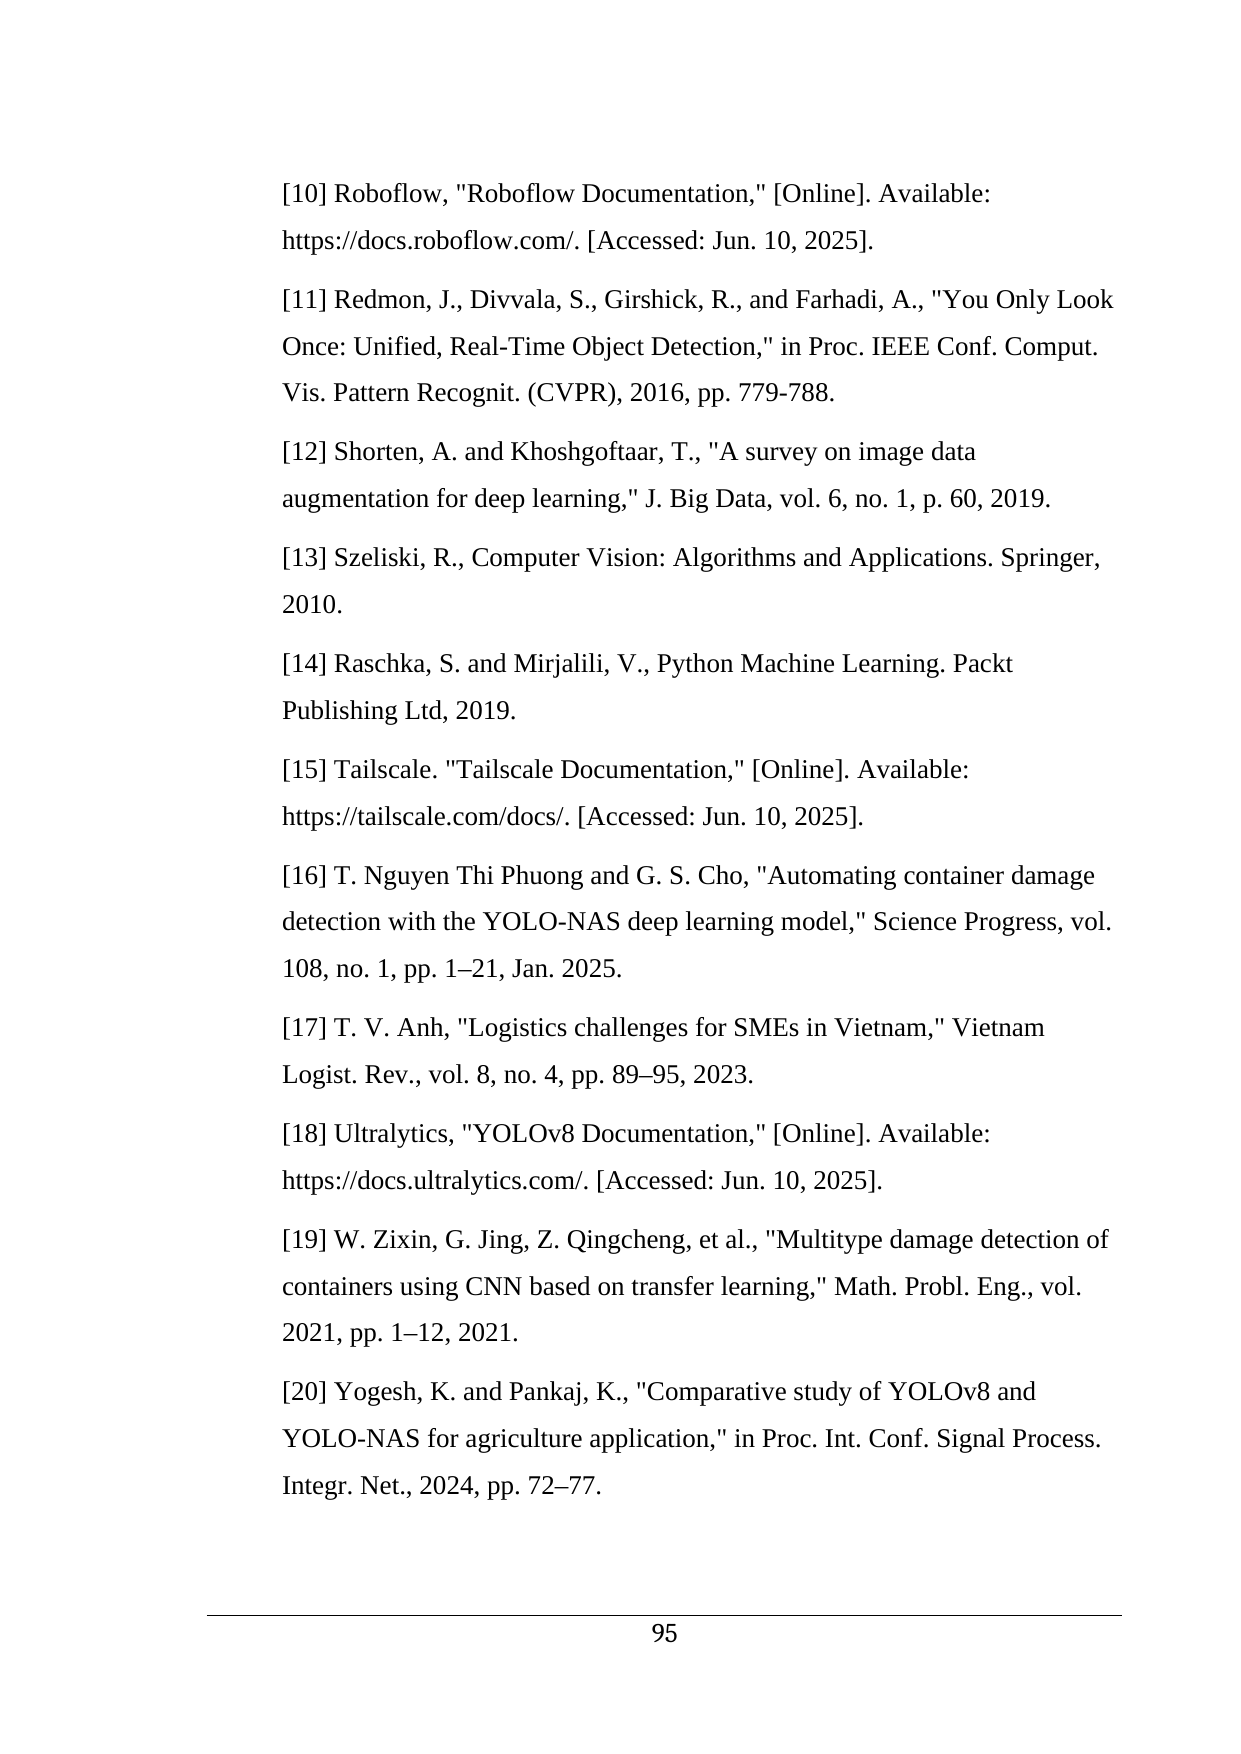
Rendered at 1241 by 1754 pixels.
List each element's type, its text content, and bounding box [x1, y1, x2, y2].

text [15] Tailscale. "Tailscale Documentation," [Online]. Available: https://tailscale.com/docs/. [Accessed: Jun. 10, 2025]. [282, 753, 1122, 831]
text [18] Ultralytics, "YOLOv8 Documentation," [Online]. Available: https://docs.ultralytics.com/. [Accessed: Jun. 10, 2025]. [282, 1117, 1122, 1195]
text [20] Yogesh, K. and Pankaj, K., "Comparative study of YOLOv8 and YOLO-NAS for agriculture application," in Proc. Int. Conf. Signal Process. Integr. Net., 2024, pp. 72–77. [282, 1376, 1122, 1500]
text [16] T. Nguyen Thi Phuong and G. S. Cho, "Automating container damage detection with the YOLO-NAS deep learning model," Science Progress, vol. 108, no. 1, pp. 1–21, Jan. 2025. [282, 859, 1122, 983]
text [12] Shorten, A. and Khoshgoftaar, T., "A survey on image data augmentation for deep learning," J. Big Data, vol. 6, no. 1, p. 60, 2019. [282, 436, 1122, 513]
text [19] W. Zixin, G. Jing, Z. Qingcheng, et al., "Multitype damage detection of containers using CNN based on transfer learning," Math. Probl. Eng., vol. 2021, pp. 1–12, 2021. [282, 1223, 1122, 1347]
text [10] Roboflow, "Roboflow Documentation," [Online]. Available: https://docs.roboflow.com/. [Accessed: Jun. 10, 2025]. [282, 177, 1122, 255]
text [13] Szeliski, R., Computer Vision: Algorithms and Applications. Springer, 2010. [282, 541, 1122, 619]
text [17] T. V. Anh, "Logistics challenges for SMEs in Vietnam," Vietnam Logist. Rev., vol. 8, no. 4, pp. 89–95, 2023. [282, 1011, 1122, 1089]
text [11] Redmon, J., Divvala, S., Girshick, R., and Farhadi, A., "You Only Look Once: Unified, Real-Time Object Detection," in Proc. IEEE Conf. Comput. Vis. Pattern Recognit. (CVPR), 2016, pp. 779-788. [282, 283, 1122, 407]
text [14] Raschka, S. and Mirjalili, V., Python Machine Learning. Packt Publishing Ltd, 2019. [282, 647, 1122, 725]
